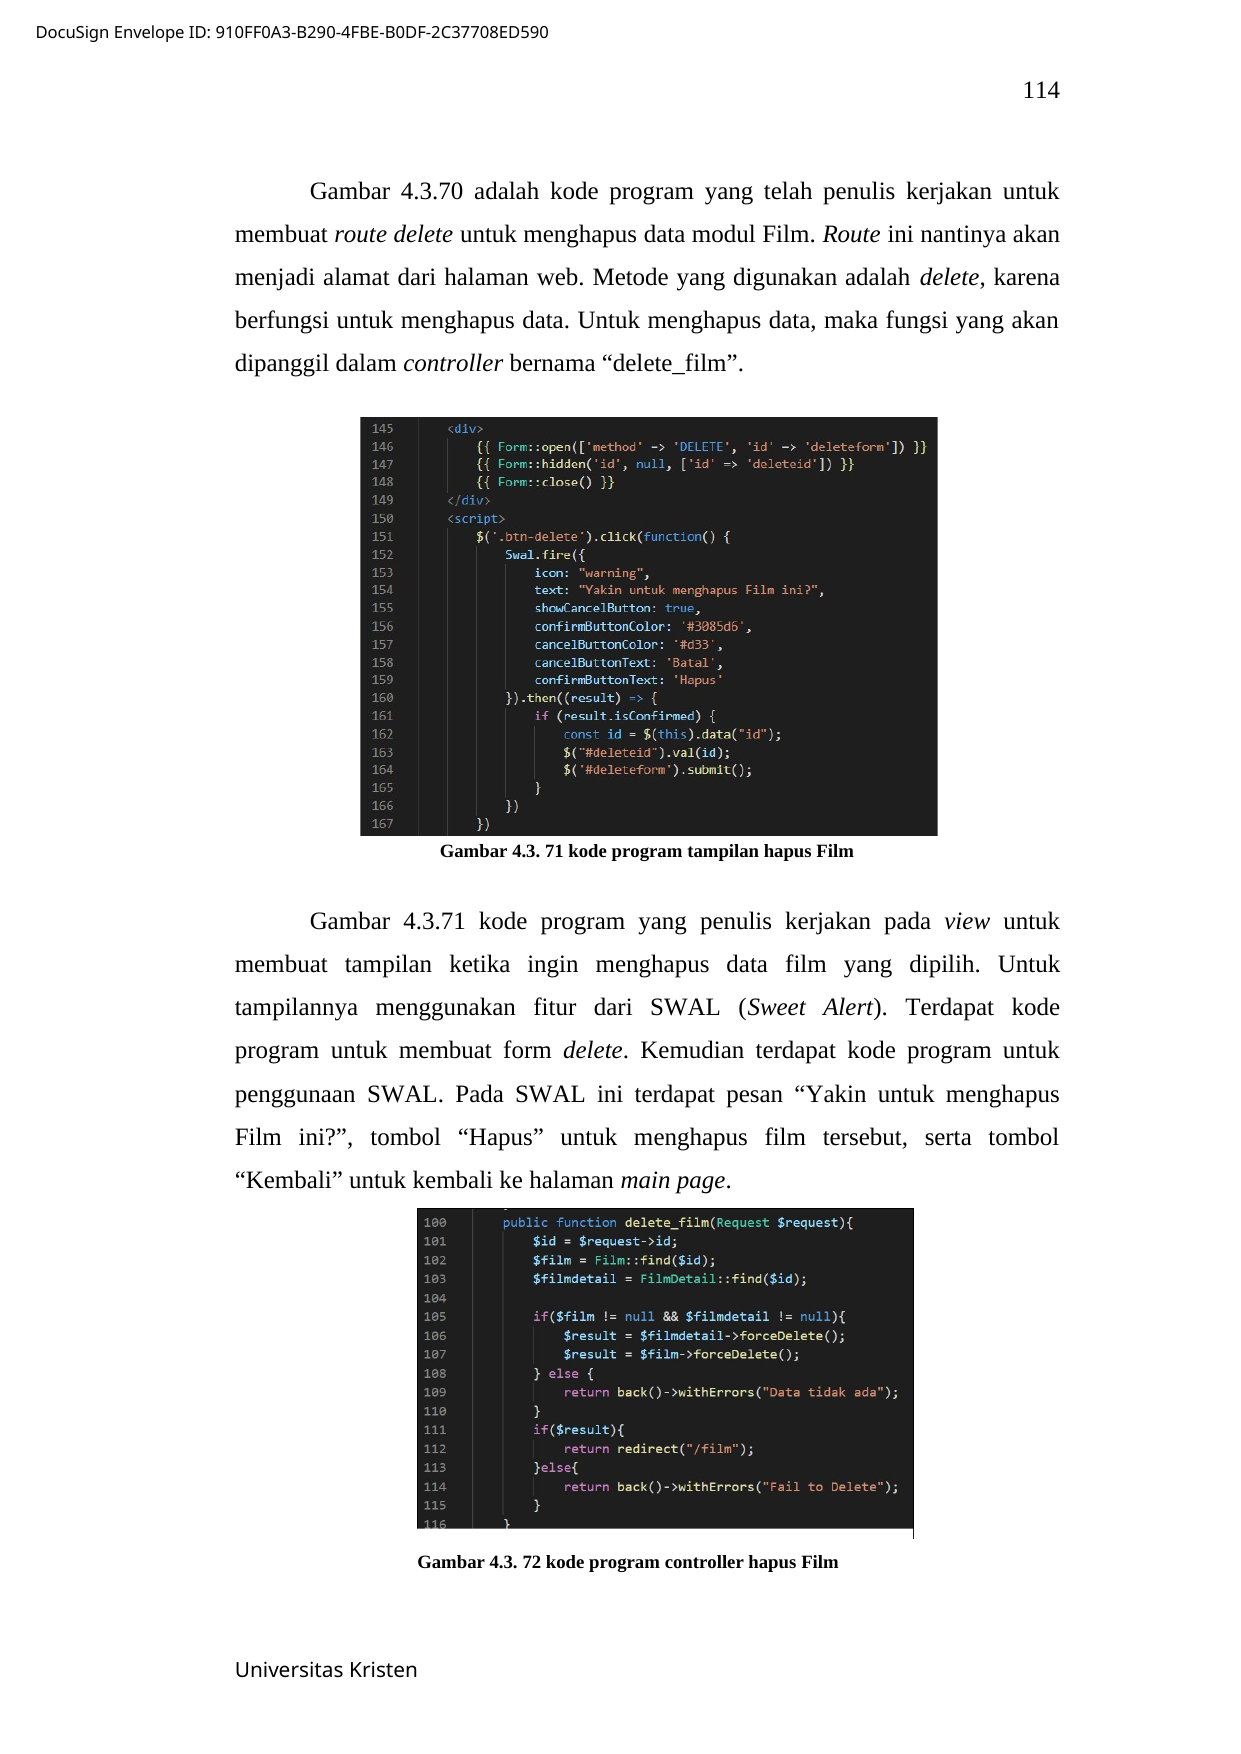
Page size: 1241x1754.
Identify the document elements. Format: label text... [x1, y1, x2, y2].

text Gambar 4.3.71 kode program yang penulis kerjakan pada view untuk membuat tampilan ketika ingin menghapus data film yang dipilih. Untuk tampilannya menggunakan fitur dari SWAL (Sweet Alert). Terdapat kode program untuk membuat form delete. Kemudian terdapat kode program untuk penggunaan SWAL. Pada SWAL ini terdapat pesan “Yakin untuk menghapus Film ini?”, tombol “Hapus” untuk menghapus film tersebut, serta tombol “Kembali” untuk kembali ke halaman main page. [234, 906, 1060, 1194]
picture [360, 417, 938, 836]
text Gambar 4.3.70 adalah kode program yang telah penulis kerjakan untuk membuat route delete untuk menghapus data modul Film. Route ini nantinya akan menjadi alamat dari halaman web. Metode yang digunakan adalah delete, karena berfungsi untuk menghapus data. Untuk menghapus data, maka fungsi yang akan dipanggil dalam controller bernama “delete_film”. [234, 176, 1060, 377]
picture [418, 1209, 913, 1528]
